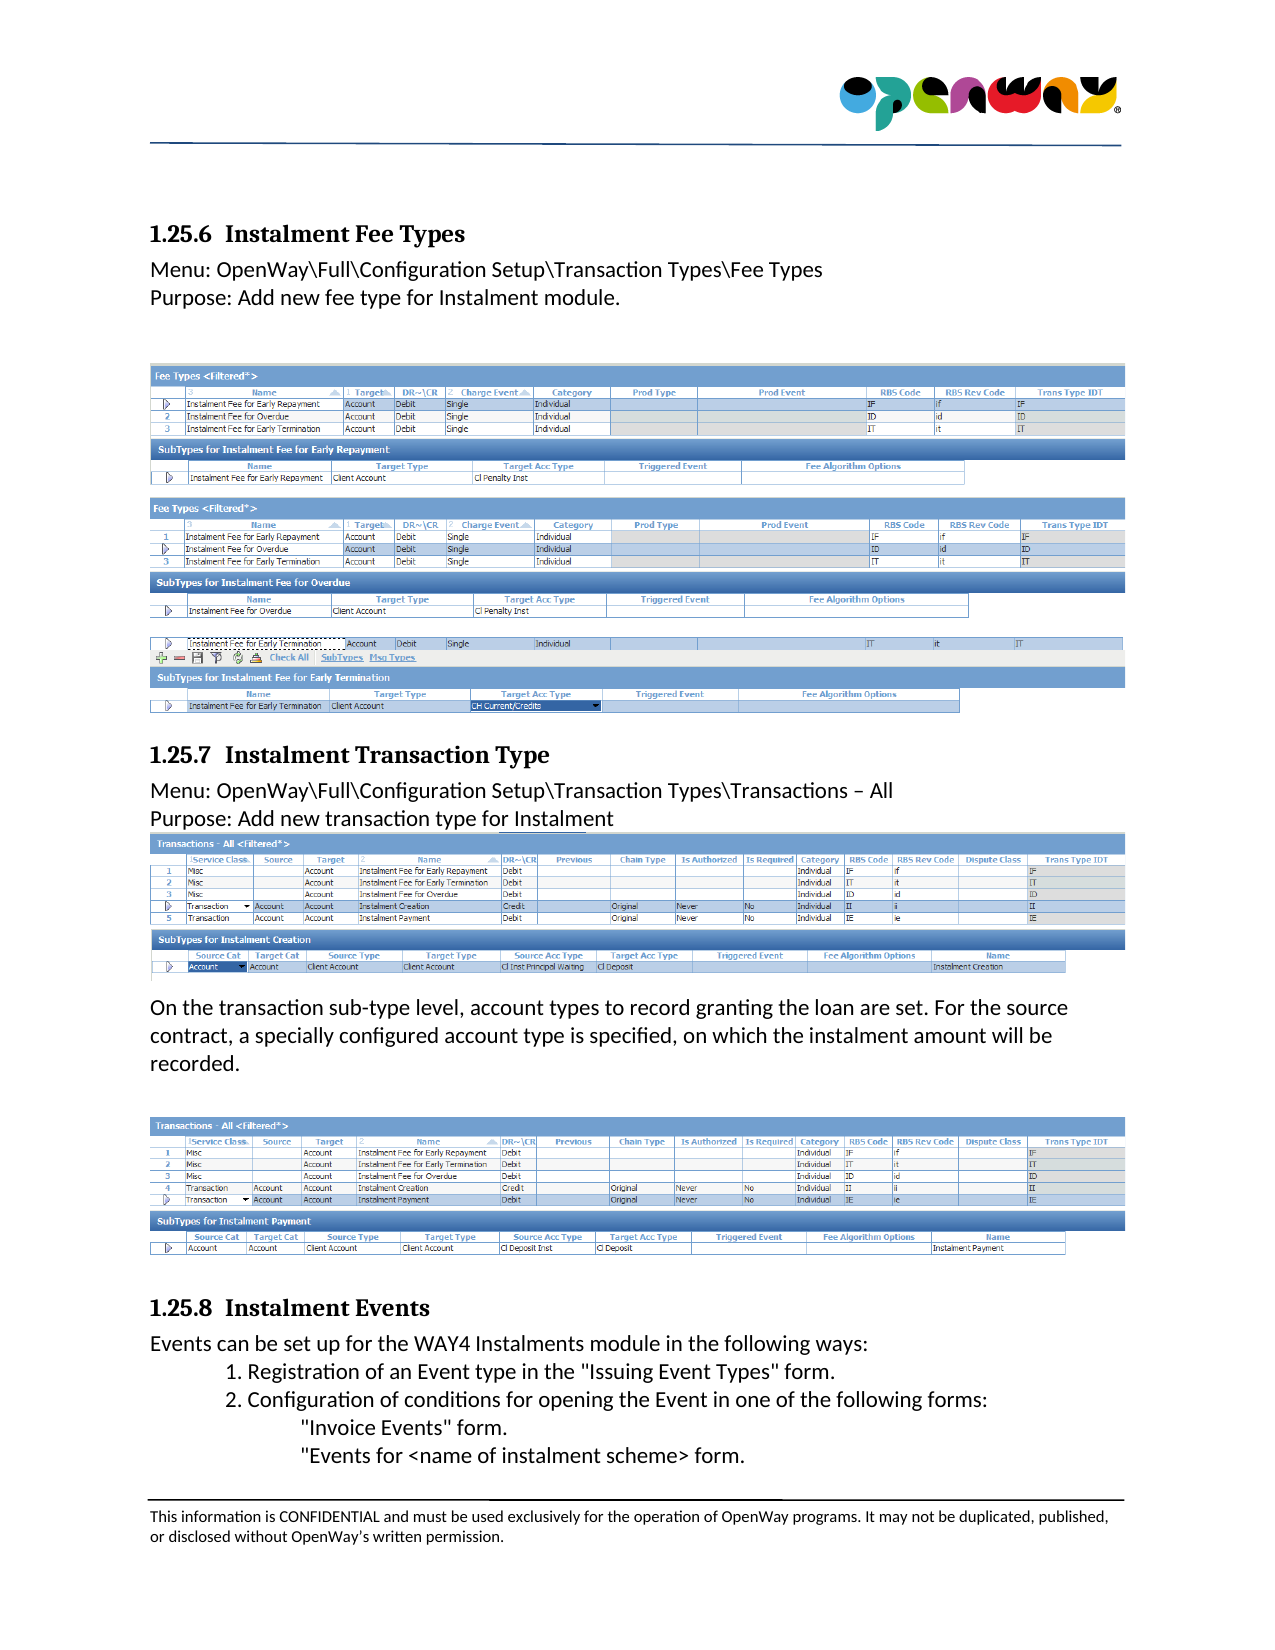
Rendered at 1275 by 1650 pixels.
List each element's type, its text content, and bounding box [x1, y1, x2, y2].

picture [150, 1117, 1125, 1269]
text Purpose: Add new fee type for Instalment module. [150, 283, 1125, 311]
picture [150, 832, 1125, 981]
picture [832, 75, 1125, 139]
subtitle Instalment Events [150, 1294, 1125, 1323]
text Purpose: Add new transaction type for Instalment [150, 804, 1125, 832]
picture [150, 637, 1125, 717]
text On the transaction sub-type level, account types to record granting the loan are set. For the source contract, a specially configured account type is specified, on which the instalment amount will be recorded. [150, 993, 1125, 1077]
text 2. Configuration of conditions for opening the Event in one of the following forms: [225, 1385, 1125, 1413]
picture [150, 363, 1125, 485]
text "Invoice Events" form. [225, 1413, 1125, 1441]
text Events can be set up for the WAY4 Instalments module in the following ways: [150, 1329, 1125, 1357]
subtitle Instalment Fee Types [150, 220, 1125, 248]
subtitle Instalment Transaction Type [150, 741, 1125, 770]
text Menu: OpenWay\Full\Configuration Setup\Transaction Types\Transactions – All [150, 776, 1125, 804]
picture [150, 497, 1125, 626]
text Menu: OpenWay\Full\Configuration Setup\Transaction Types\Fee Types [150, 255, 1125, 283]
text 1. Registration of an Event type in the "Issuing Event Types" form. [225, 1357, 1125, 1385]
text "Events for <name of instalment scheme> form. [225, 1441, 1125, 1469]
